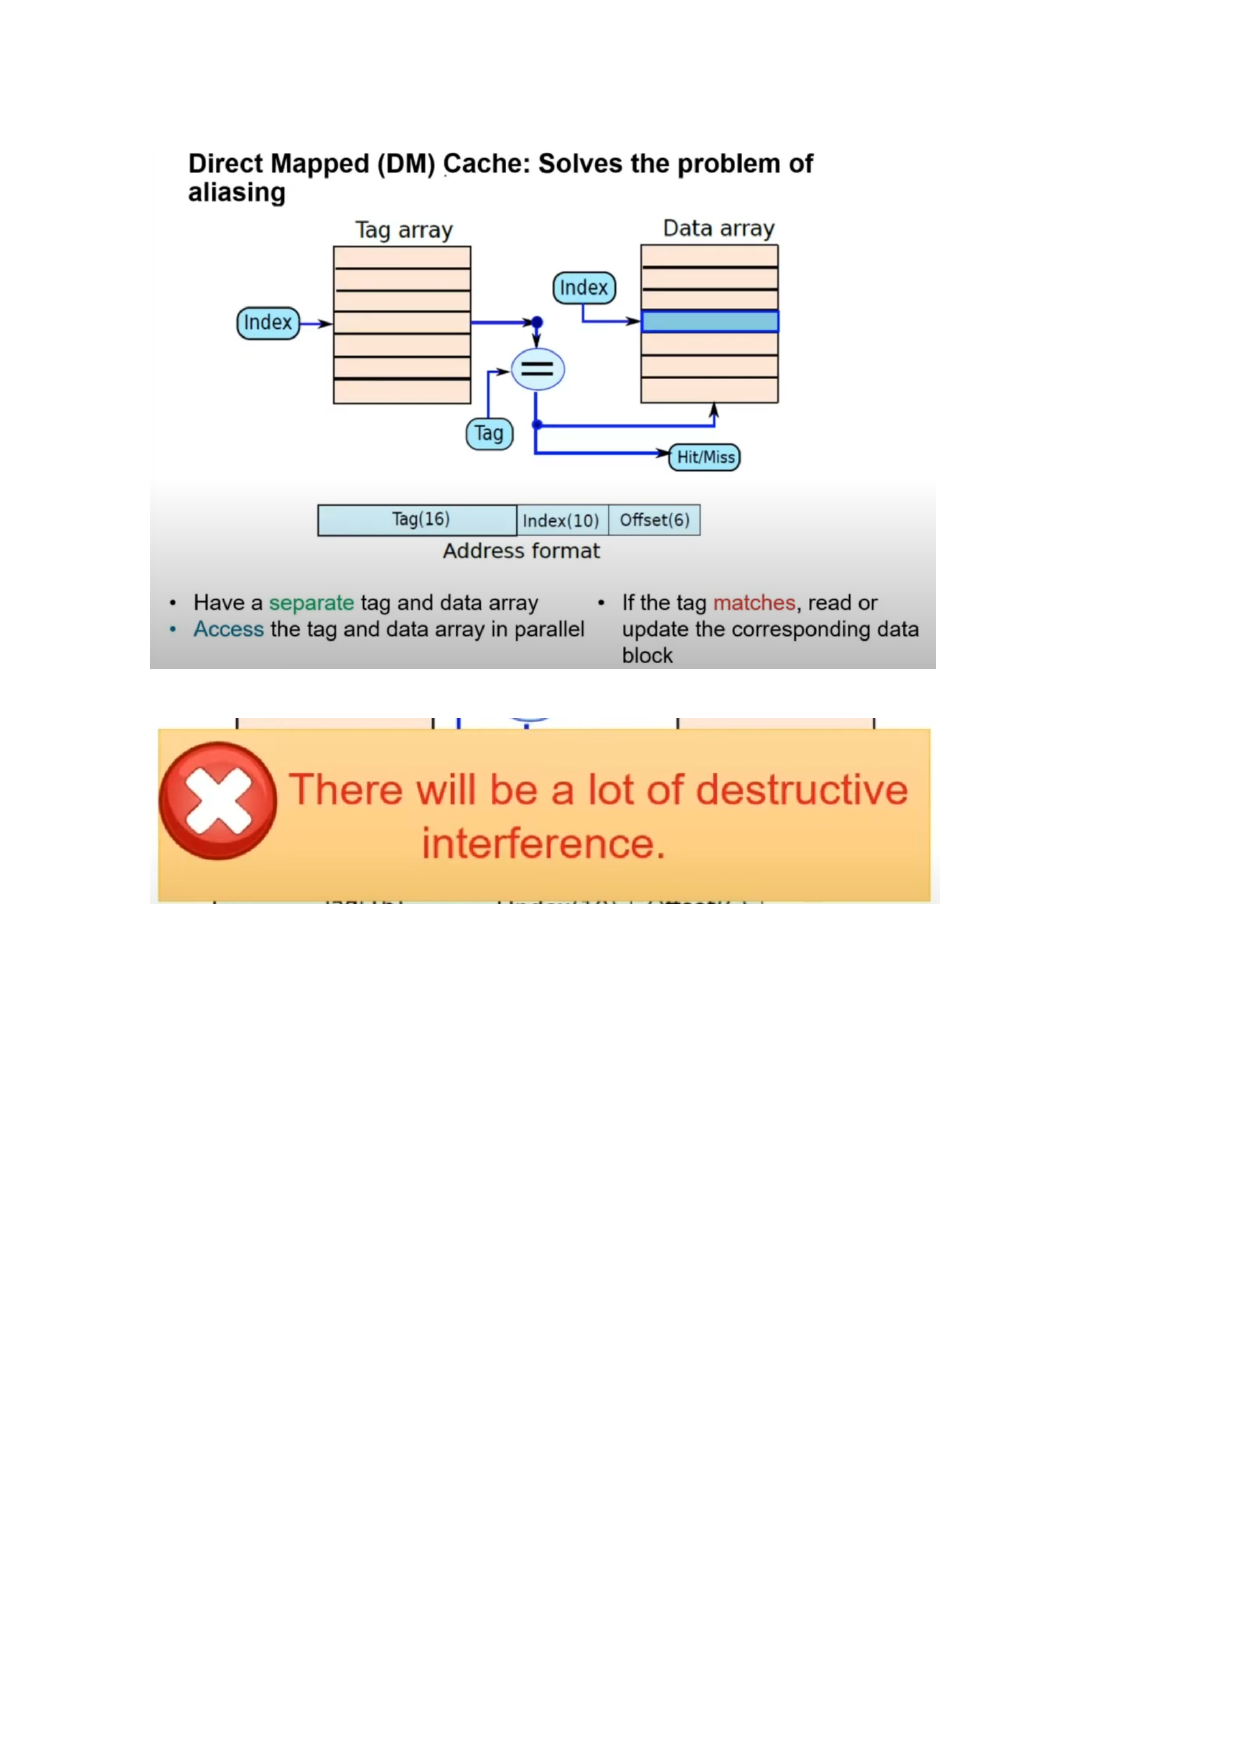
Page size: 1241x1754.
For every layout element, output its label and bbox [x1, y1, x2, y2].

picture [150, 150, 936, 669]
picture [150, 718, 940, 904]
